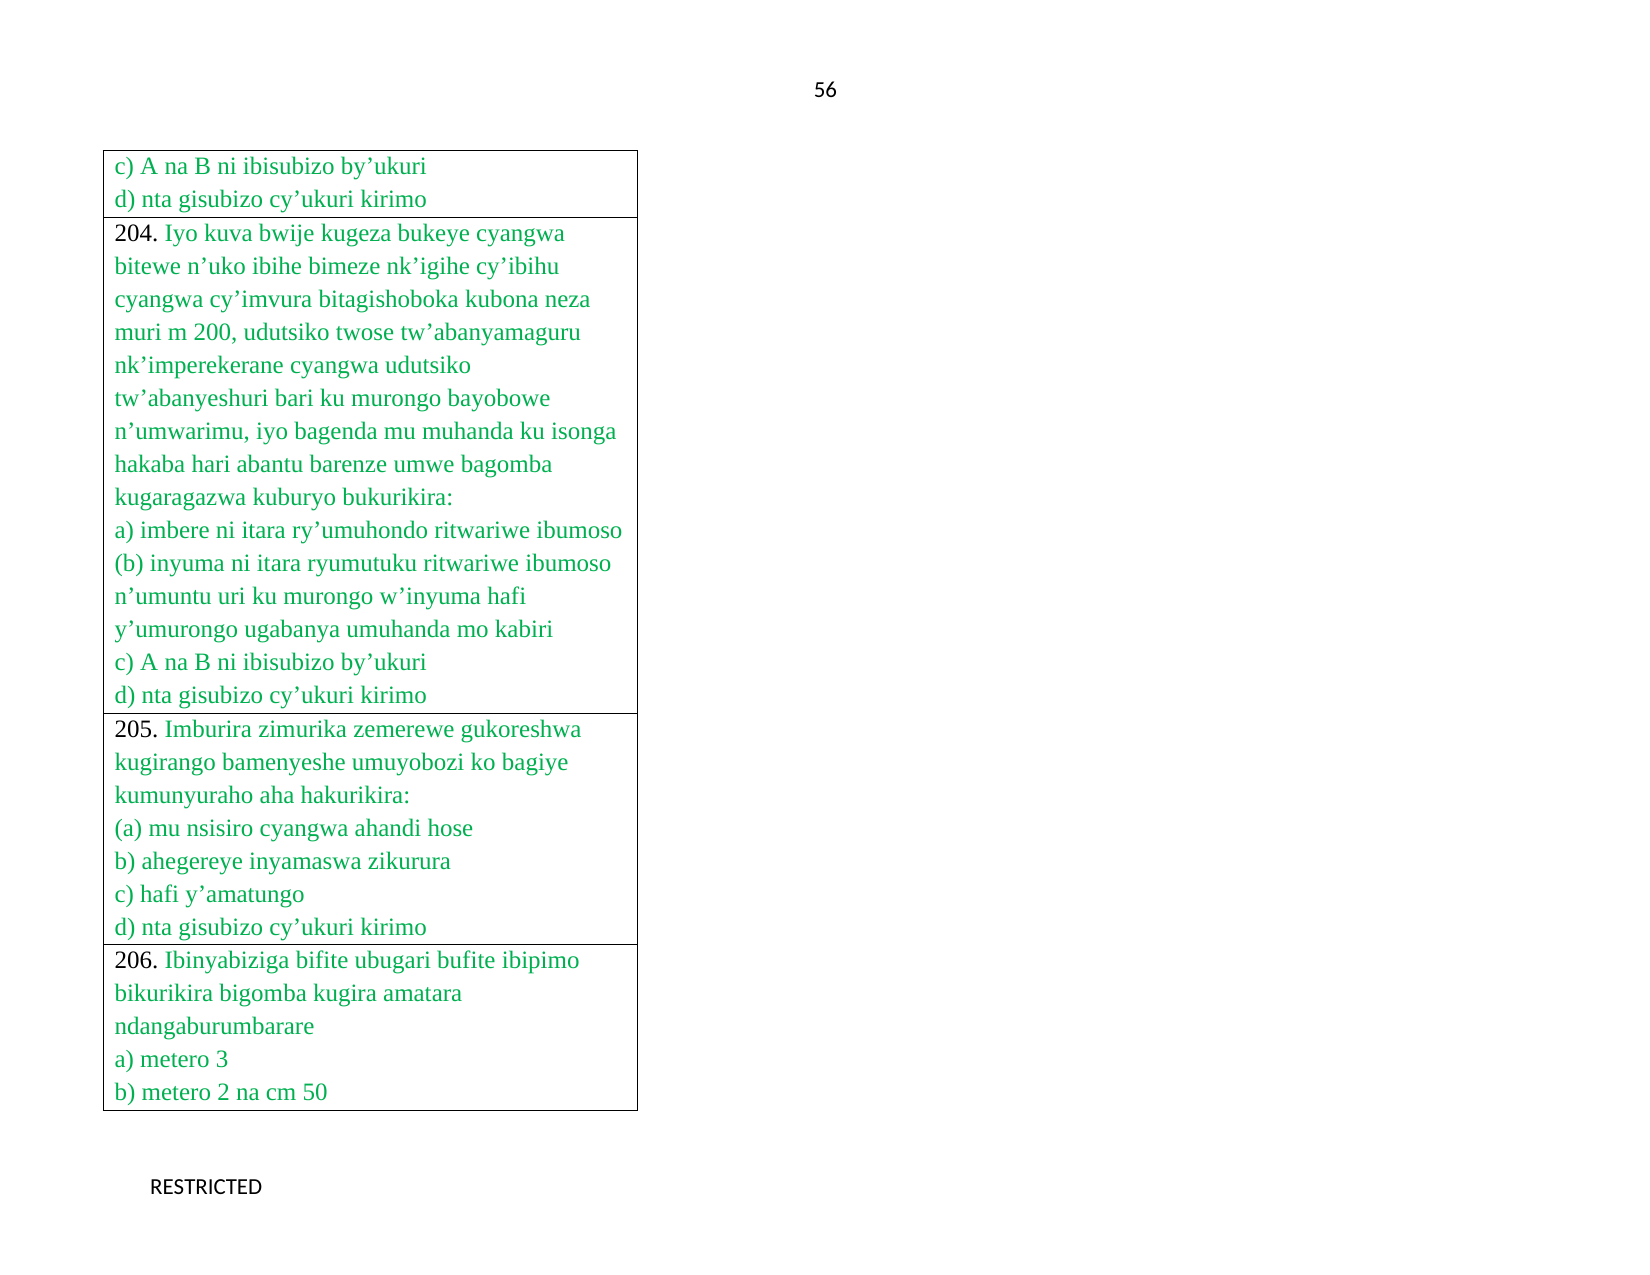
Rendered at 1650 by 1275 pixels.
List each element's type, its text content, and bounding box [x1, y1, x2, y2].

table_cell 204. Iyo kuva bwije kugeza bukeye cyangwa bitewe n’uko ibihe bimeze nk’igihe cy’ibihu cyangwa cy’imvura bitagishoboka kubona neza muri m 200, udutsiko twose tw’abanyamaguru nk’imperekerane cyangwa udutsiko tw’abanyeshuri bari ku murongo bayobowe n’umwarimu, iyo bagenda mu muhanda ku isonga hakaba hari abantu barenze umwe bagomba kugaragazwa kuburyo bukurikira: a) imbere ni itara ry’umuhondo ritwariwe ibumoso (b) inyuma ni itara ryumutuku ritwariwe ibumoso n’umuntu uri ku murongo w’inyuma hafi y’umurongo ugabanya umuhanda mo kabiri c) A na B ni ibisubizo by’ukuri d) nta gisubizo cy’ukuri kirimo [104, 218, 637, 713]
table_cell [104, 151, 637, 217]
table_cell 205. Imburira zimurika zemerewe gukoreshwa kugirango bamenyeshe umuyobozi ko bagiye kumunyuraho aha hakurikira: (a) mu nsisiro cyangwa ahandi hose b) ahegereye inyamaswa zikurura c) hafi y’amatungo d) nta gisubizo cy’ukuri kirimo [104, 714, 637, 944]
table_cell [104, 945, 637, 1110]
